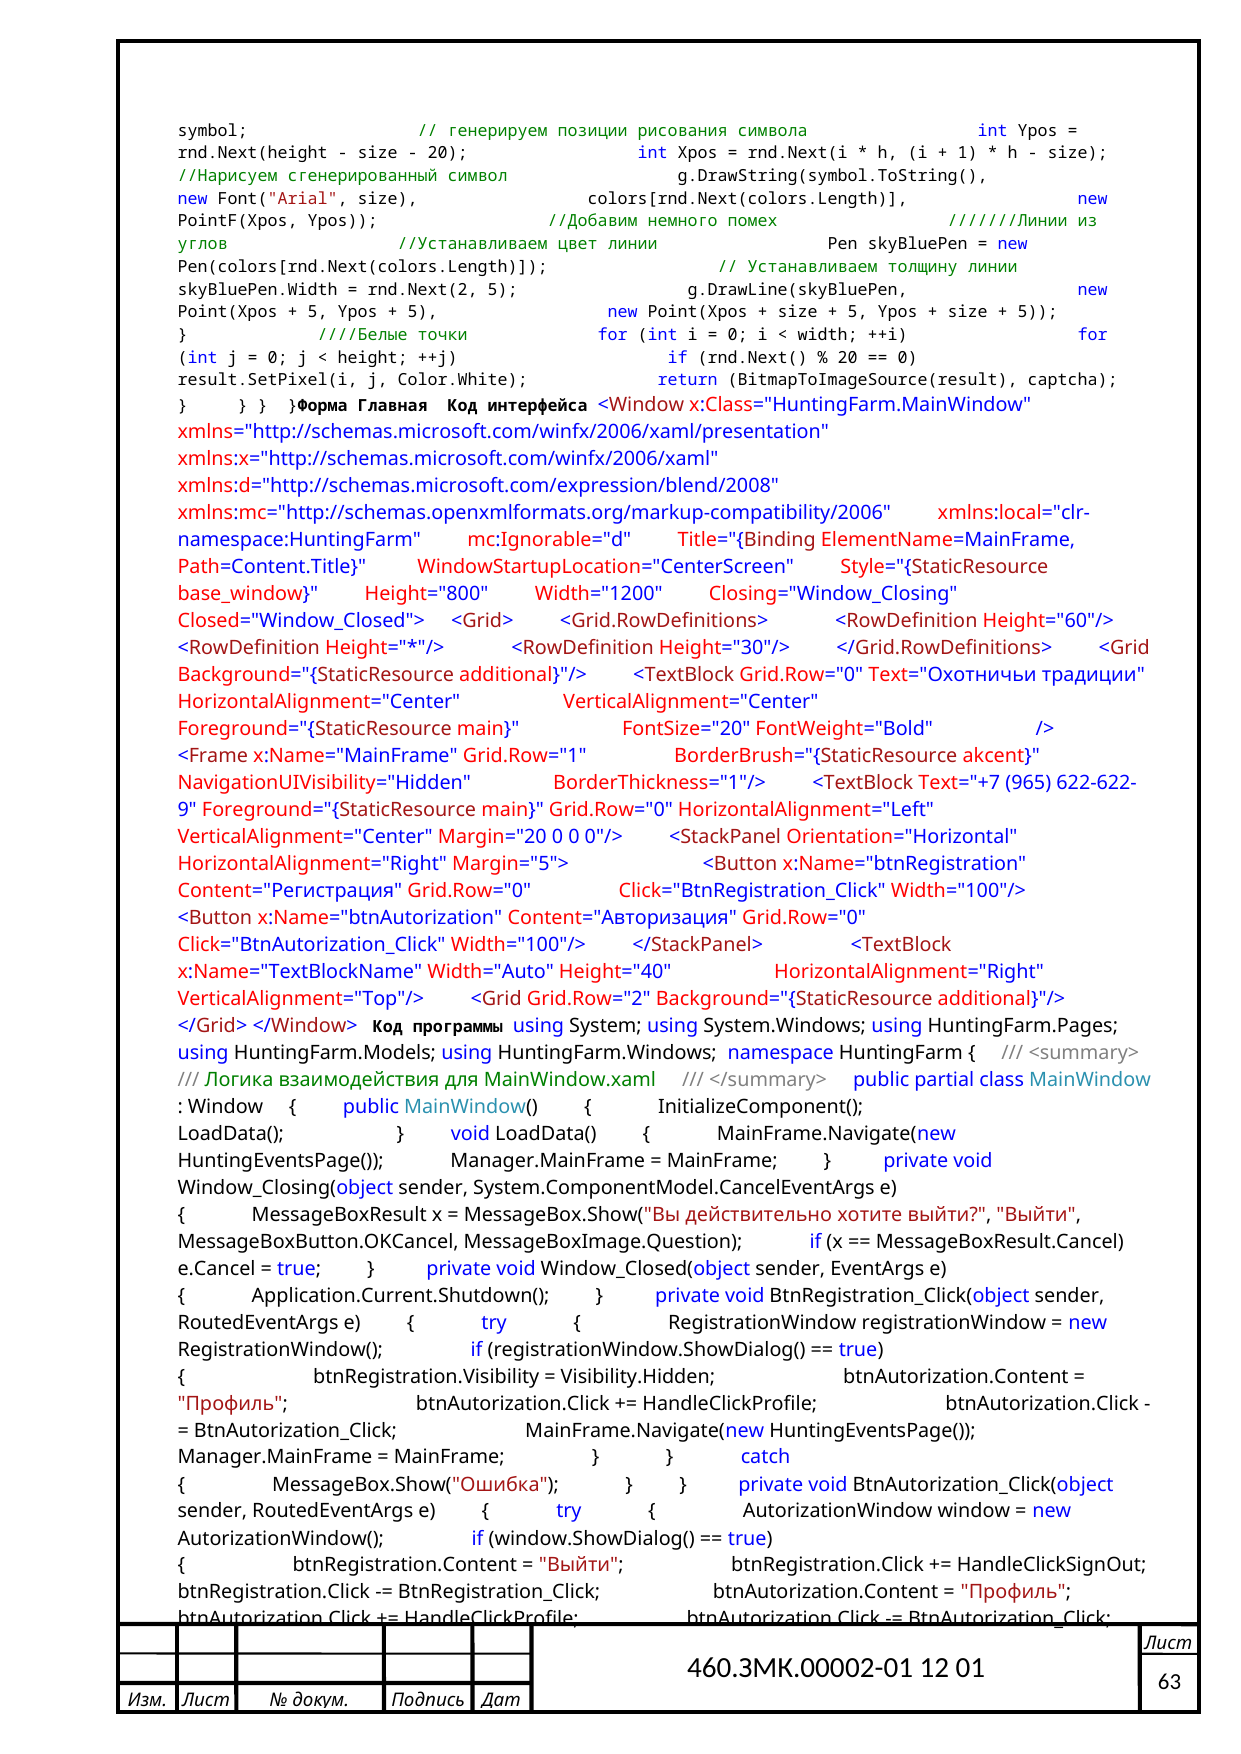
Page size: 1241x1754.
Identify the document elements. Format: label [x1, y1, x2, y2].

text [177, 118, 1152, 1632]
